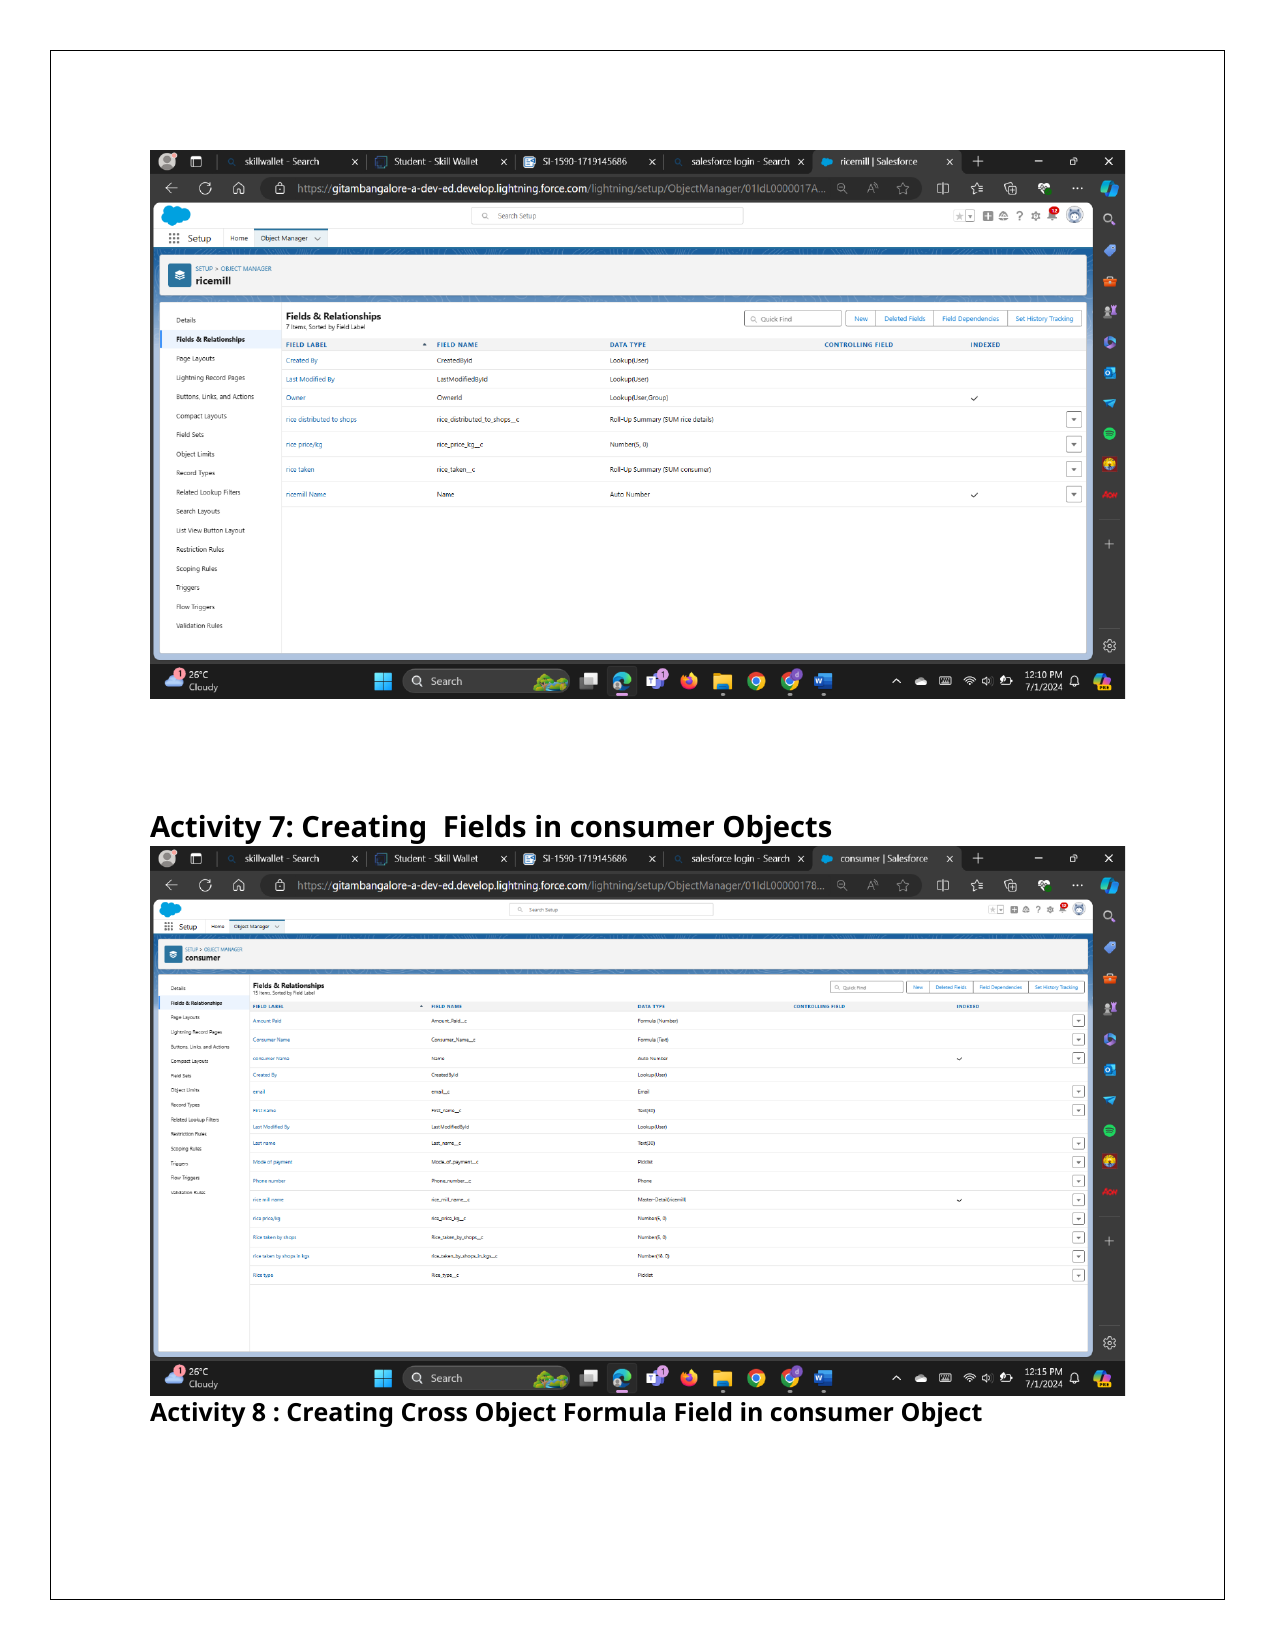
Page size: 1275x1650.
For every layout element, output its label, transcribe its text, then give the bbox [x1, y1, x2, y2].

text Activity 7: Creating Fields in consumer Objects [150, 807, 1125, 846]
picture [150, 150, 1125, 699]
text Activity 8 : Creating Cross Object Formula Field in consumer Object [150, 1396, 1125, 1429]
picture [150, 846, 1125, 1396]
